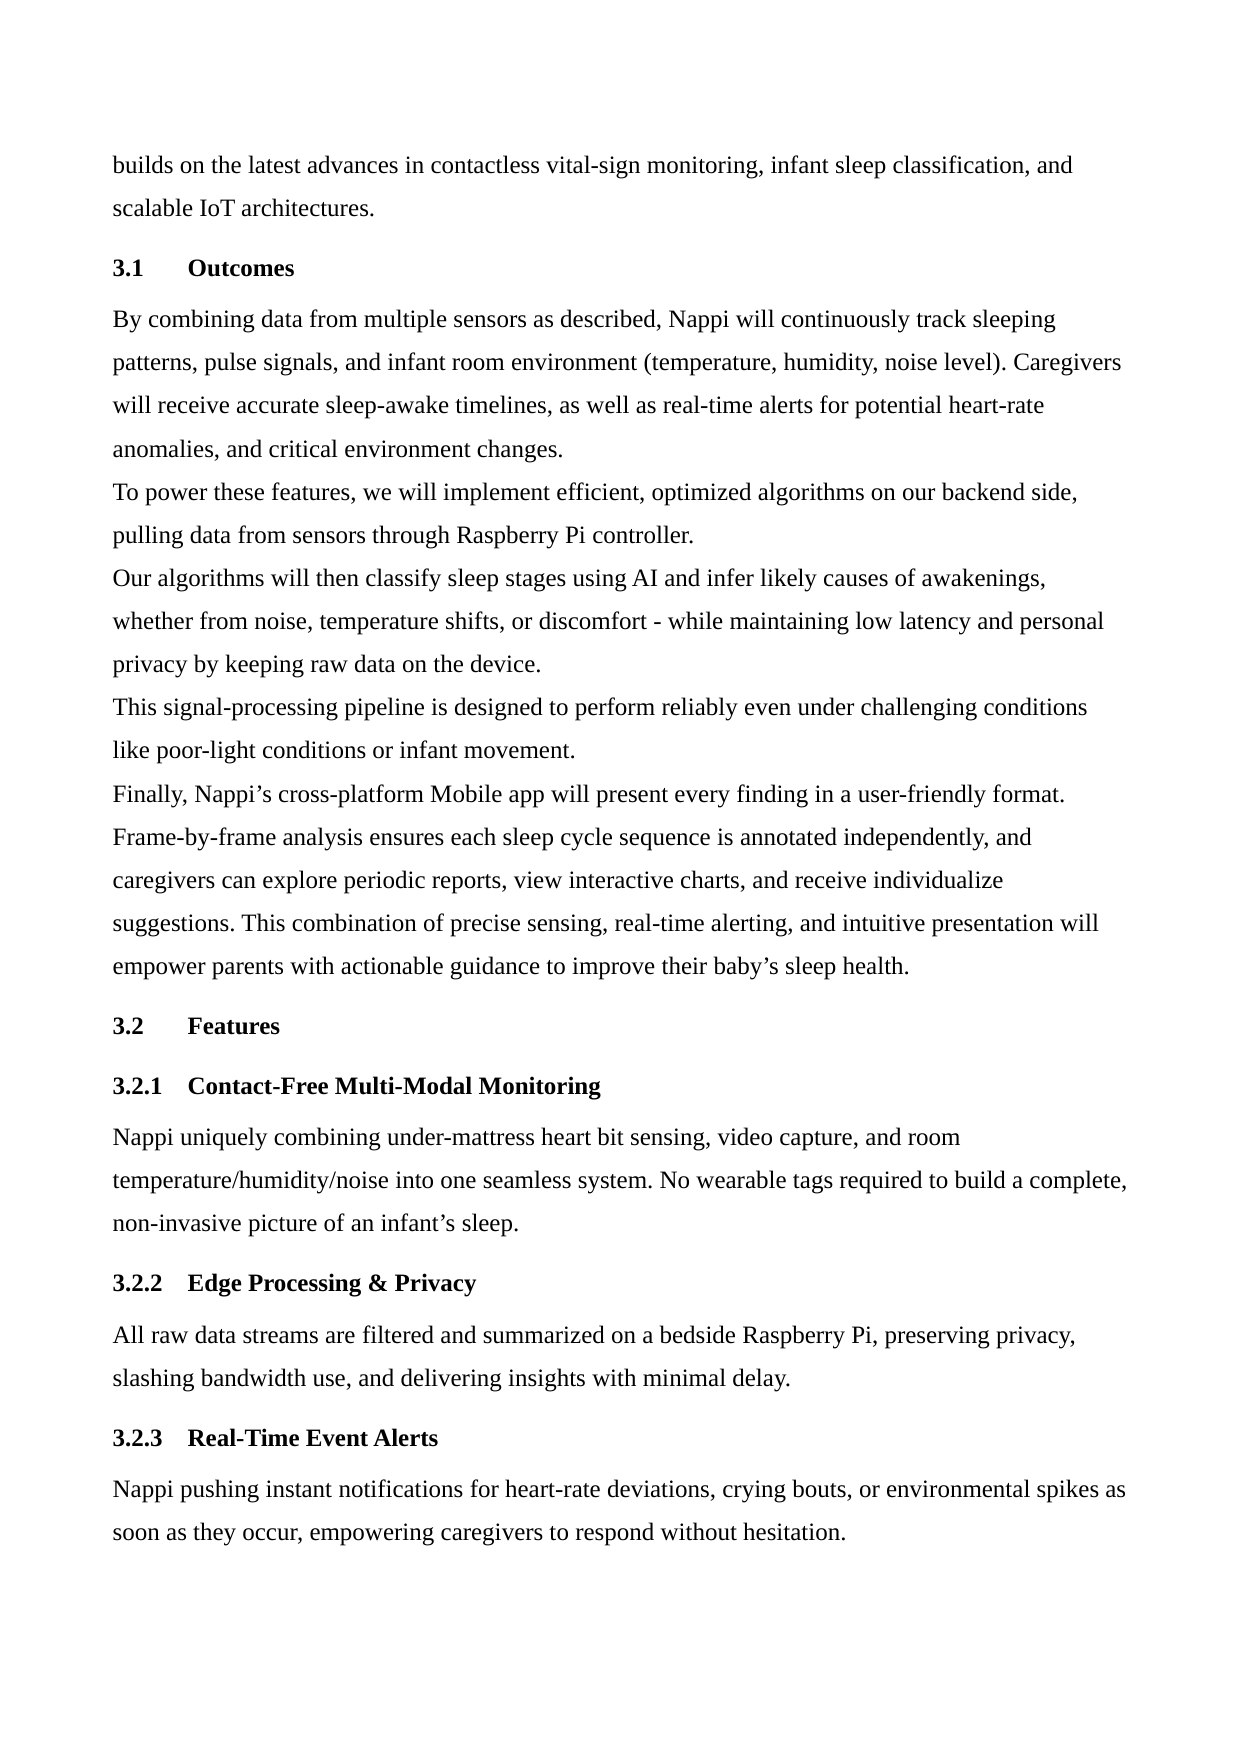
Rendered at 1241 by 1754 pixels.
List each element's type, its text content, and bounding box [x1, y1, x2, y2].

subtitle Features [112, 1011, 1128, 1040]
text Nappi uniquely combining under-mattress heart bit sensing, video capture, and room temperature/humidity/noise into one seamless system. No wearable tags required to build a complete, non-invasive picture of an infant’s sleep. [112, 1122, 1128, 1237]
subtitle Real-Time Event Alerts [112, 1423, 1128, 1451]
text Finally, Nappi’s cross-platform Mobile app will present every finding in a user-friendly format. Frame-by-frame analysis ensures each sleep cycle sequence is annotated independently, and caregivers can explore periodic reports, view interactive charts, and receive individualize suggestions. This combination of precise sensing, real-time alerting, and intuitive presentation will empower parents with actionable guidance to improve their baby’s sleep health. [112, 779, 1128, 980]
text All raw data streams are filtered and summarized on a bedside Raspberry Pi, preserving privacy, slashing bandwidth use, and delivering insights with minimal delay. [112, 1320, 1128, 1392]
text Nappi pushing instant notifications for heart-rate deviations, crying bouts, or environmental spikes as soon as they occur, empowering caregivers to respond without hesitation. [112, 1474, 1128, 1546]
subtitle Edge Processing & Privacy [112, 1268, 1128, 1297]
subtitle Contact-Free Multi-Modal Monitoring [112, 1071, 1128, 1099]
text Our algorithms will then classify sleep stages using AI and infer likely causes of awakenings, whether from noise, temperature shifts, or discomfort - while maintaining low latency and personal privacy by keeping raw data on the device. [112, 563, 1128, 678]
text To power these features, we will implement efficient, optimized algorithms on our backend side, pulling data from sensors through Raspberry Pi controller. [112, 477, 1128, 549]
text By combining data from multiple sensors as described, Nappi will continuously track sleeping patterns, pulse signals, and infant room environment (temperature, humidity, noise level). Caregivers will receive accurate sleep-awake timelines, as well as real-time alerts for potential heart-rate anomalies, and critical environment changes. [112, 304, 1128, 462]
text This signal-processing pipeline is designed to perform reliably even under challenging conditions like poor-light conditions or infant movement. [112, 692, 1128, 764]
subtitle Outcomes [112, 253, 1128, 282]
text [112, 150, 1128, 222]
